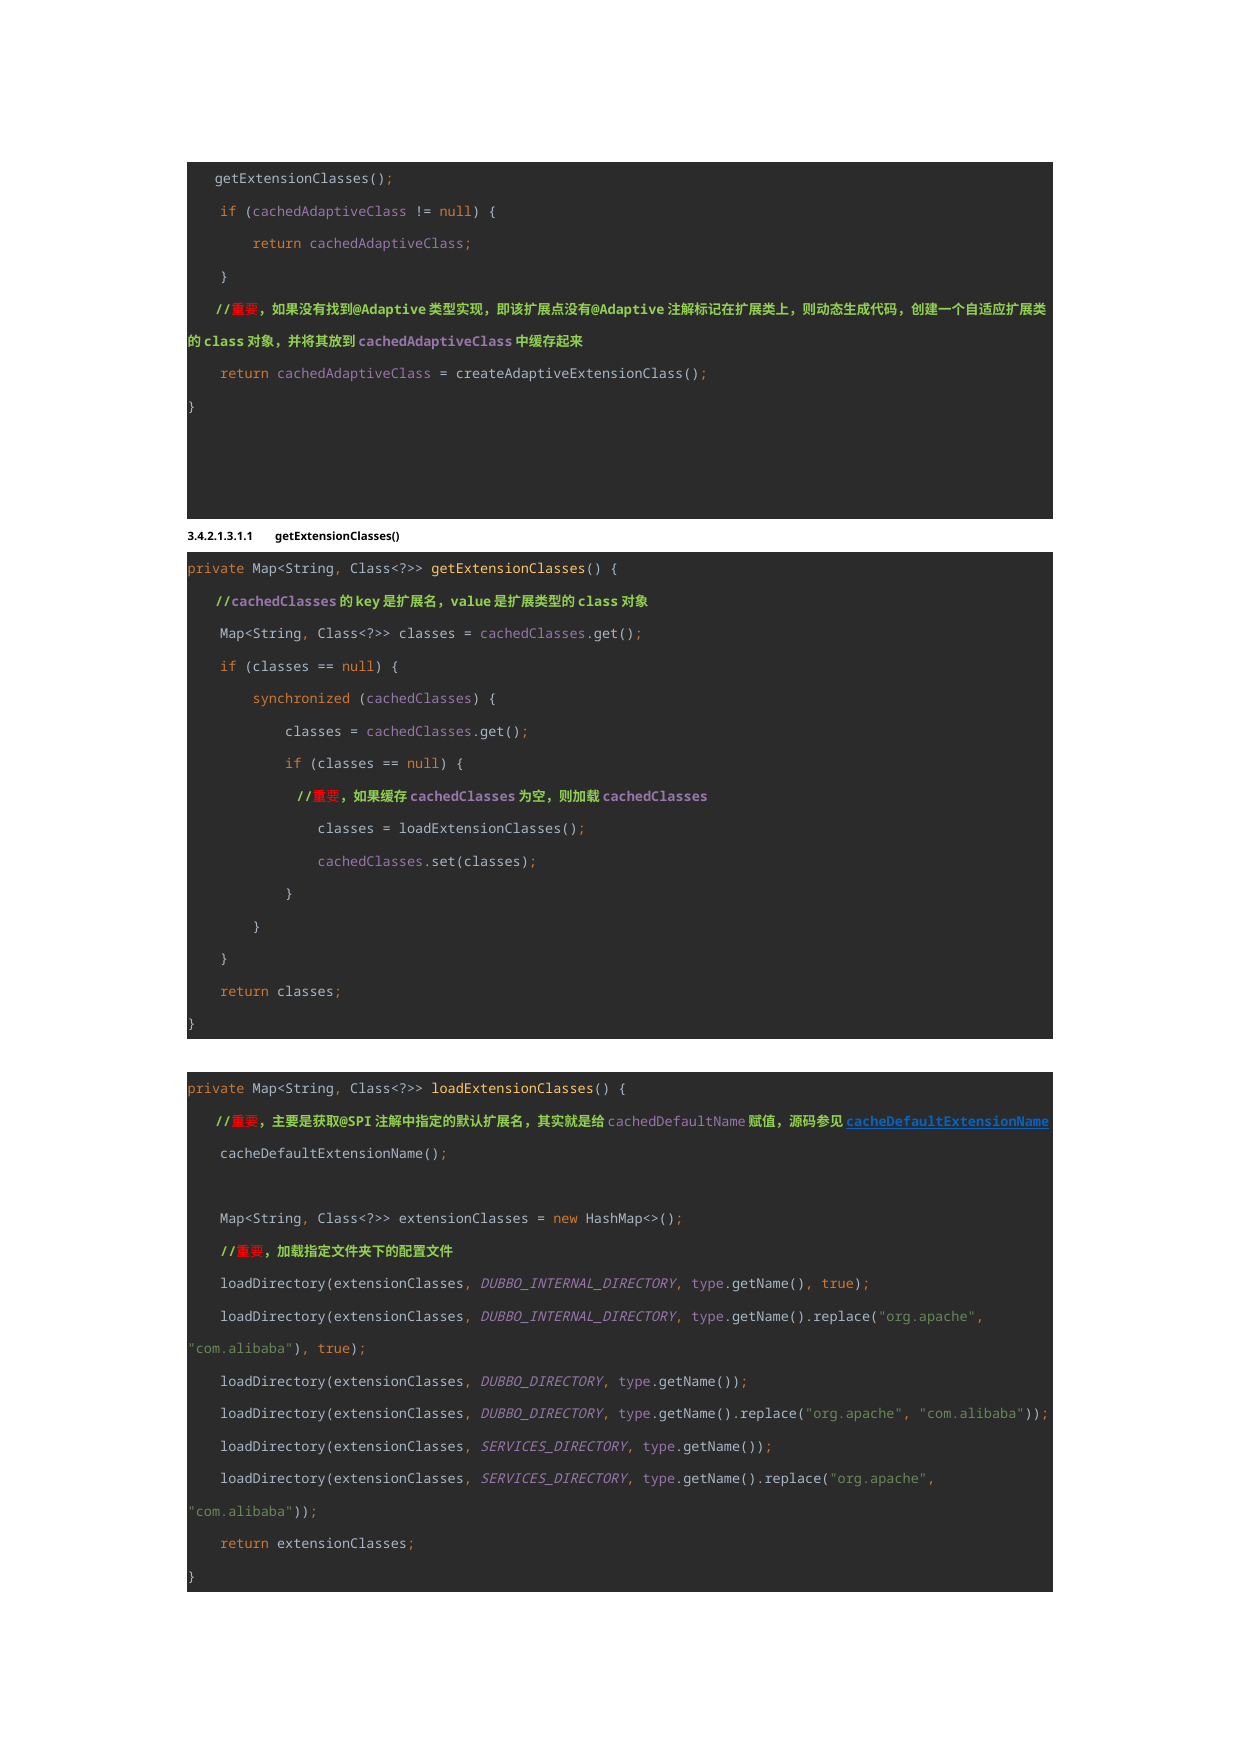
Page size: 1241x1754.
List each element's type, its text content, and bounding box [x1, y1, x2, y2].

text //重要，如果没有找到@Adaptive类型实现，即该扩展点没有@Adaptive注解标记在扩展类上，则动态生成代码，创建一个自适应扩展类的class对象，并将其放到cachedAdaptiveClass中缓存起来 return cachedAdaptiveClass = createAdaptiveExtensionClass(); } [187, 292, 1053, 519]
text private Map<String, Class<?>> loadExtensionClasses() { [187, 1072, 1053, 1104]
text //重要，如果缓存cachedClasses为空，则加载cachedClasses classes = loadExtensionClasses(); cachedClasses.set(classes); } } } return classes; } [187, 779, 1053, 1039]
text getExtensionClasses() [187, 519, 1053, 552]
text //重要，主要是获取@SPI注解中指定的默认扩展名，其实就是给cachedDefaultName赋值，源码参见cacheDefaultExtensionName cacheDefaultExtensionName(); Map<String, Class<?>> extensionClasses = new HashMap<>(); //重要，加载指定文件夹下的配置文件 loadDirectory(extensionClasses, DUBBO_INTERNAL_DIRECTORY, type.getName(), true); loadDirectory(extensionClasses, DUBBO_INTERNAL_DIRECTORY, type.getName().replace("org.apache", "com.alibaba"), true); loadDirectory(extensionClasses, DUBBO_DIRECTORY, type.getName()); loadDirectory(extensionClasses, DUBBO_DIRECTORY, type.getName().replace("org.apache", "com.alibaba")); loadDirectory(extensionClasses, SERVICES_DIRECTORY, type.getName()); loadDirectory(extensionClasses, SERVICES_DIRECTORY, type.getName().replace("org.apache", "com.alibaba")); return extensionClasses; } [187, 1104, 1053, 1592]
text private Map<String, Class<?>> getExtensionClasses() { [187, 552, 1053, 584]
text //cachedClasses的key是扩展名，value是扩展类型的class对象 Map<String, Class<?>> classes = cachedClasses.get(); if (classes == null) { synchronized (cachedClasses) { classes = cachedClasses.get(); if (classes == null) { [187, 584, 1053, 779]
text getExtensionClasses(); if (cachedAdaptiveClass != null) { return cachedAdaptiveClass; } [187, 162, 1053, 292]
